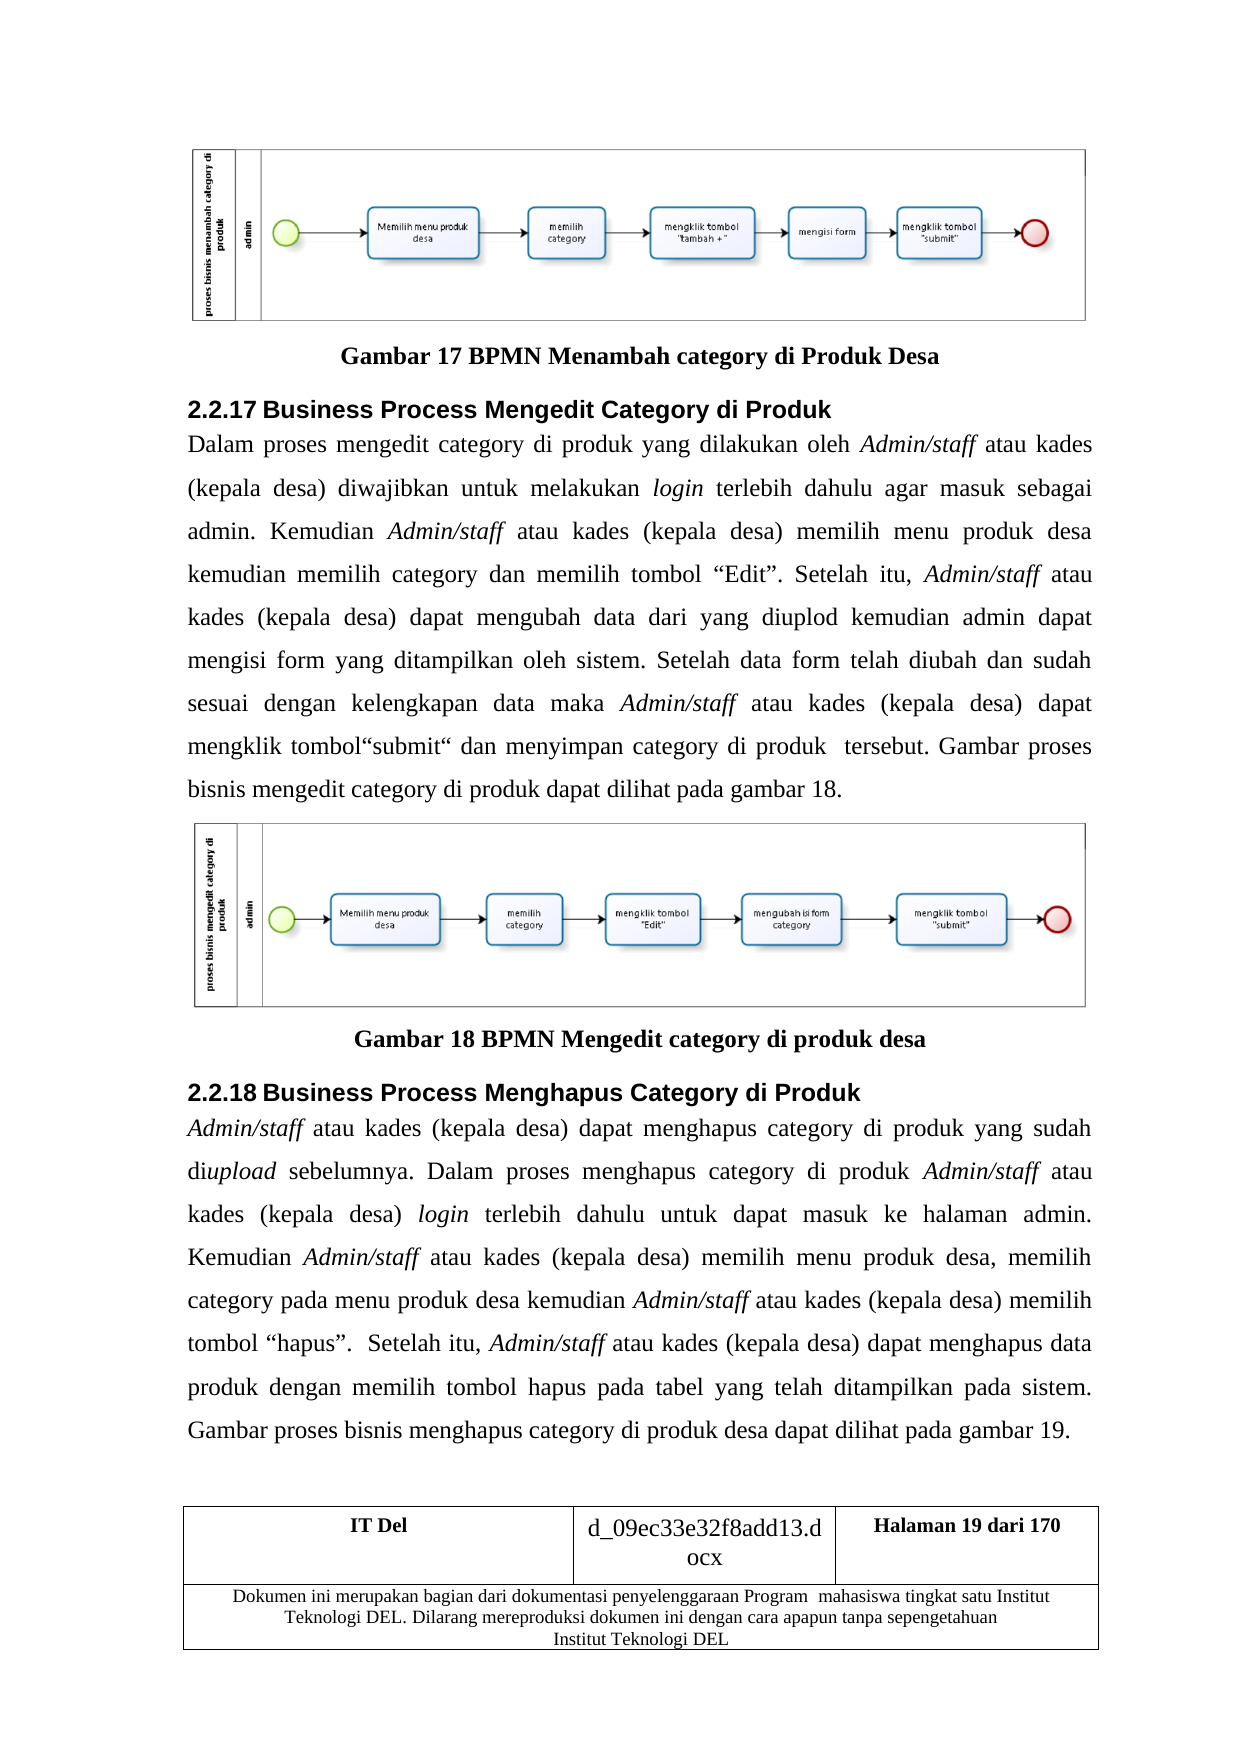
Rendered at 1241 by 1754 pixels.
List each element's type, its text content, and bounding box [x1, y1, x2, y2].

subtitle Business Process Menghapus Category di Produk [187, 1078, 1092, 1107]
picture [187, 817, 1093, 1010]
subtitle Business Process Mengedit Category di Produk [187, 394, 1092, 423]
text Gambar 17 BPMN Menambah category di Produk Desa [187, 341, 1092, 369]
text Admin/staff atau kades (kepala desa) dapat menghapus category di produk yang sudah diupload sebelumnya. Dalam proses menghapus category di produk Admin/staff atau kades (kepala desa) login terlebih dahulu untuk dapat masuk ke halaman admin. Kemudian Admin/staff atau kades (kepala desa) memilih menu produk desa, memilih category pada menu produk desa kemudian Admin/staff atau kades (kepala desa) memilih tombol “hapus”. Setelah itu, Admin/staff atau kades (kepala desa) dapat menghapus data produk dengan memilih tombol hapus pada tabel yang telah ditampilkan pada sistem. Gambar proses bisnis menghapus category di produk desa dapat dilihat pada gambar 19. [187, 1113, 1092, 1443]
text Gambar 18 BPMN Mengedit category di produk desa [187, 1024, 1092, 1053]
picture [187, 147, 1093, 327]
text Dalam proses mengedit category di produk yang dilakukan oleh Admin/staff atau kades (kepala desa) diwajibkan untuk melakukan login terlebih dahulu agar masuk sebagai admin. Kemudian Admin/staff atau kades (kepala desa) memilih menu produk desa kemudian memilih category dan memilih tombol “Edit”. Setelah itu, Admin/staff atau kades (kepala desa) dapat mengubah data dari yang diuplod kemudian admin dapat mengisi form yang ditampilkan oleh sistem. Setelah data form telah diubah dan sudah sesuai dengan kelengkapan data maka Admin/staff atau kades (kepala desa) dapat mengklik tombol“submit“ dan menyimpan category di produk tersebut. Gambar proses bisnis mengedit category di produk dapat dilihat pada gambar 18. [187, 429, 1092, 803]
